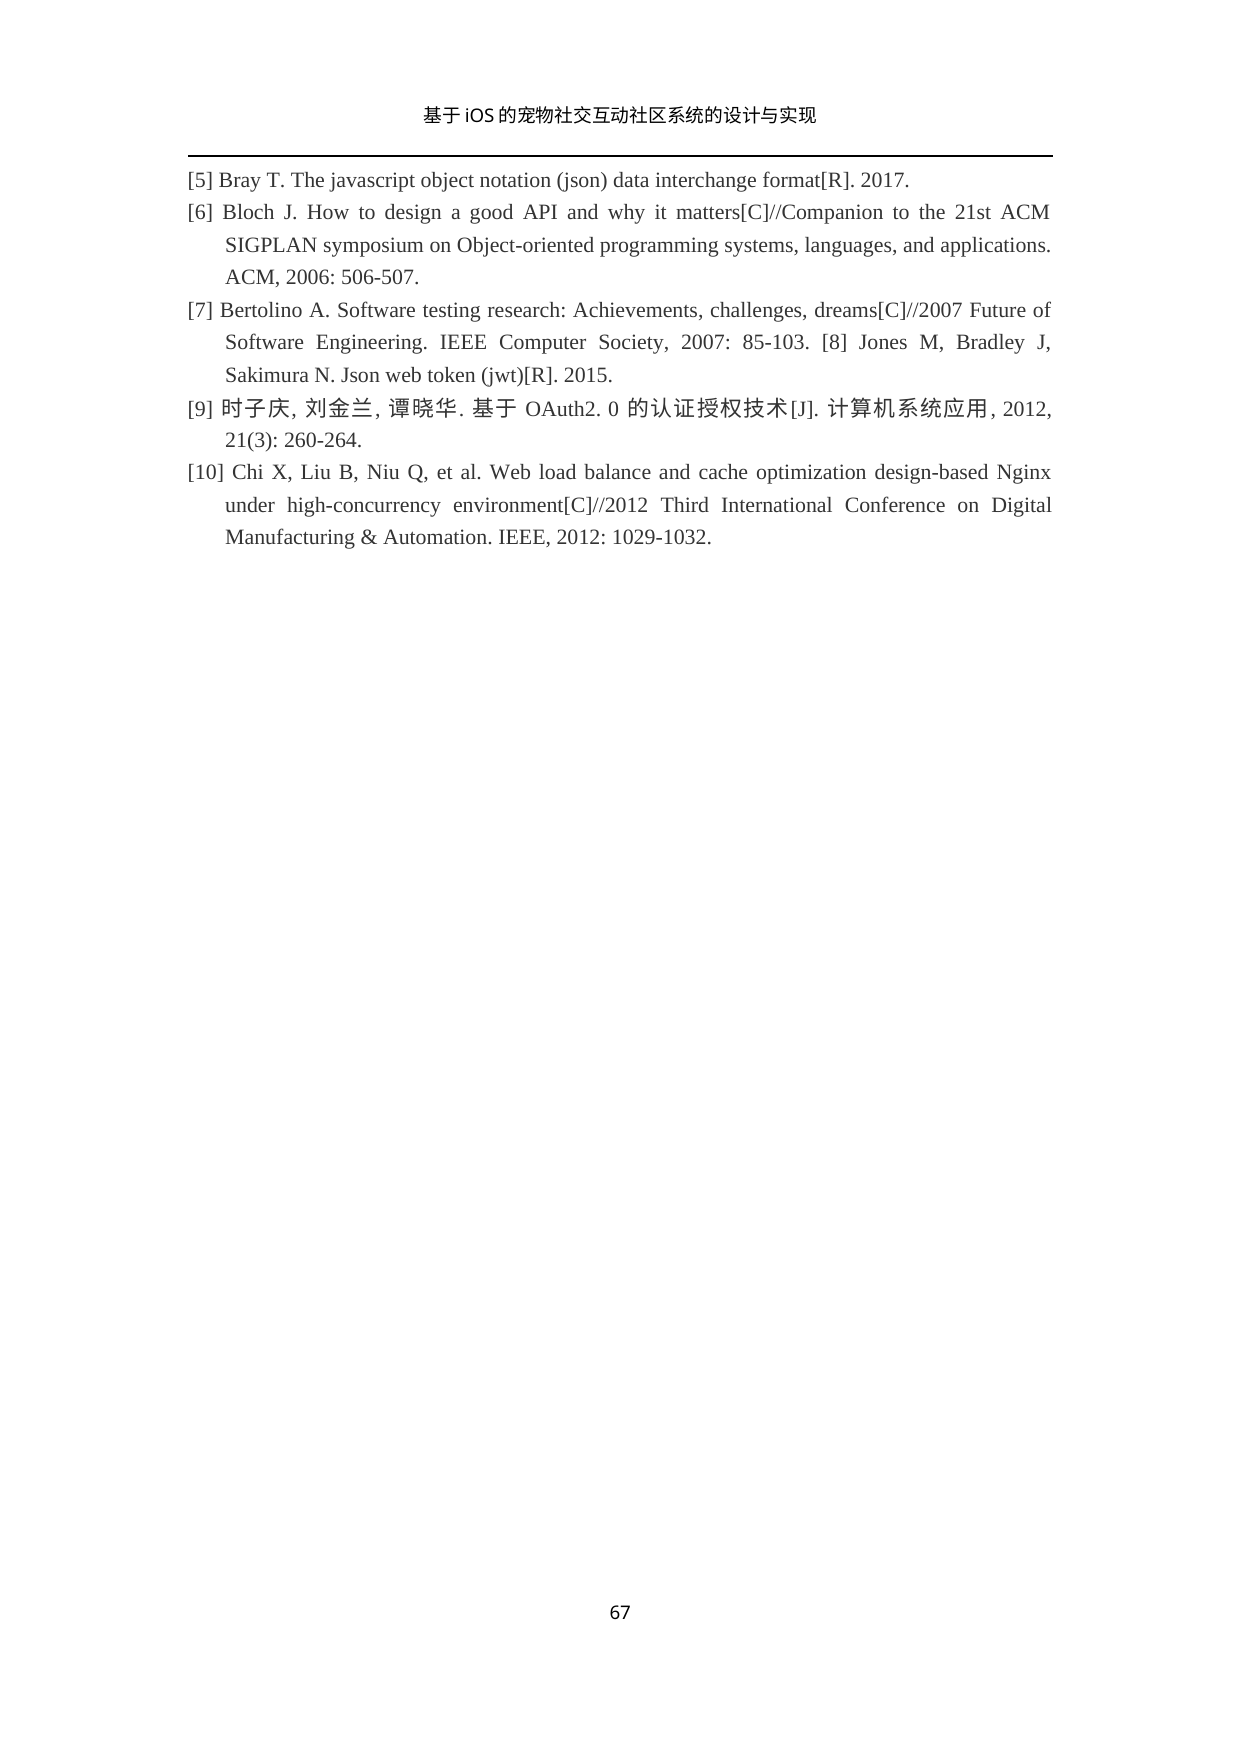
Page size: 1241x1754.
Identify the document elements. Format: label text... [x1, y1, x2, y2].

text [7] Bertolino A. Software testing research: Achievements, challenges, dreams[C]//2007 Future of Software Engineering. IEEE Computer Society, 2007: 85-103. [8] Jones M, Bradley J, Sakimura N. Json web token (jwt)[R]. 2015. [187, 293, 1053, 391]
text [5] Bray T. The javascript object notation (json) data interchange format[R]. 2017. [187, 163, 1053, 196]
text [6] Bloch J. How to design a good API and why it matters[C]//Companion to the 21st ACM SIGPLAN symposium on Object-oriented programming systems, languages, and applications. ACM, 2006: 506-507. [187, 196, 1053, 293]
text [10] Chi X, Liu B, Niu Q, et al. Web load balance and cache optimization design-based Nginx under high-concurrency environment[C]//2012 Third International Conference on Digital Manufacturing & Automation. IEEE, 2012: 1029-1032. [187, 456, 1053, 553]
text [9] 时子庆, 刘金兰, 谭晓华. 基于 OAuth2. 0 的认证授权技术[J]. 计算机系统应用, 2012, 21(3): 260-264. [187, 391, 1053, 456]
